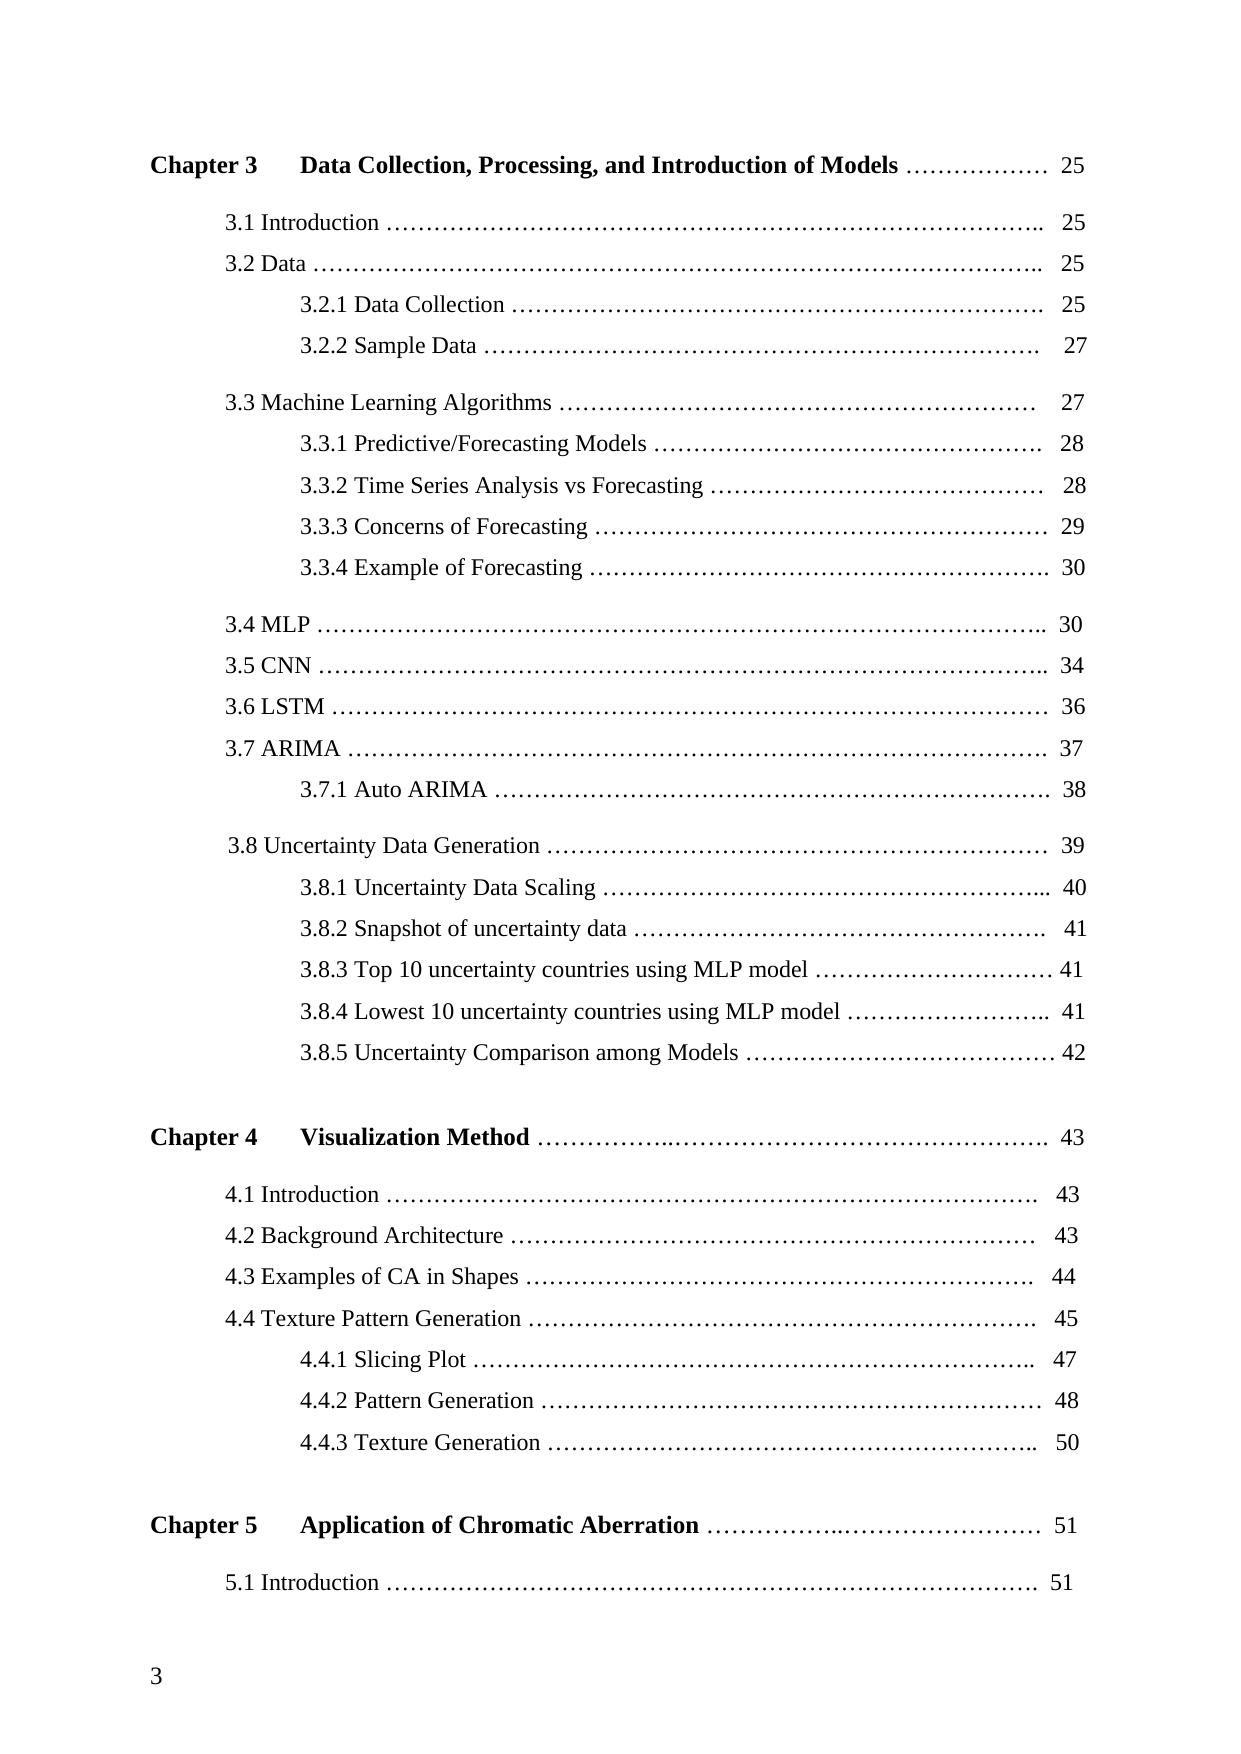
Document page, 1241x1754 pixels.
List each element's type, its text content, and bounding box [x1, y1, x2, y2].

text 4.3 Examples of CA in Shapes ………………………………………………………. 44 [225, 1262, 1090, 1290]
text 4.4.3 Texture Generation …………………………………………………….. 50 [225, 1428, 1090, 1455]
text 3.3.3 Concerns of Forecasting ………………………………………………… 29 [300, 512, 1090, 539]
text 3.8.2 Snapshot of uncertainty data ……………………………………………. 41 [150, 914, 1090, 942]
text 3.4 MLP ……………………………………………………………………………….. 30 [225, 610, 1090, 637]
text 3.8.3 Top 10 uncertainty countries using MLP model ………………………… 41 [150, 956, 1090, 983]
text 5.1 Introduction ………………………………………………………………………. 51 [225, 1568, 1090, 1596]
text 3.6 LSTM ……………………………………………………………………………… 36 [225, 692, 1090, 720]
text 4.4.1 Slicing Plot …………………………………………………………….. 47 [225, 1345, 1090, 1373]
text 3.1 Introduction ……………………………………………………………………….. 25 [225, 207, 1090, 235]
text Chapter 3 Data Collection, Processing, and Introduction of Models ……………… 25 [150, 150, 1090, 179]
text 3.3.1 Predictive/Forecasting Models …………………………………………. 28 [300, 429, 1090, 457]
text 3.8.4 Lowest 10 uncertainty countries using MLP model …………………….. 41 [150, 997, 1090, 1024]
text Chapter 5 Application of Chromatic Aberration ……………..…………………… 51 [150, 1510, 1090, 1539]
text 3.2 Data ……………………………………………………………………………….. 25 [225, 249, 1090, 276]
text 3.3.4 Example of Forecasting …………………………………………………. 30 [300, 553, 1090, 610]
text 3.2.1 Data Collection …………………………………………………………. 25 [300, 290, 1090, 318]
text 3.7 ARIMA ……………………………………………………………………………. 37 [225, 734, 1090, 761]
text 3.3 Machine Learning Algorithms …………………………………………………… 27 [225, 388, 1090, 416]
text 3.8.1 Uncertainty Data Scaling ………………………………………………... 40 [150, 873, 1090, 900]
text 3.7.1 Auto ARIMA ……………………………………………………………. 38 [225, 775, 1090, 831]
text 3.8.5 Uncertainty Comparison among Models ………………………………… 42 [150, 1038, 1090, 1066]
text 3.2.2 Sample Data ……………………………………………………………. 27 [300, 332, 1090, 388]
text 4.2 Background Architecture ………………………………………………………… 43 [225, 1221, 1090, 1248]
text 3.5 CNN ……………………………………………………………………………….. 34 [225, 651, 1090, 679]
text 4.4.2 Pattern Generation ……………………………………………………… 48 [225, 1386, 1090, 1414]
text 4.1 Introduction ………………………………………………………………………. 43 [225, 1179, 1090, 1207]
text Chapter 4 Visualization Method ……………..………………………………………. 43 [150, 1122, 1090, 1151]
text 3.8 Uncertainty Data Generation ……………………………………………………… 39 [150, 831, 1090, 859]
text 4.4 Texture Pattern Generation ………………………………………………………. 45 [225, 1304, 1090, 1331]
text 3.3.2 Time Series Analysis vs Forecasting …………………………………… 28 [300, 471, 1090, 498]
